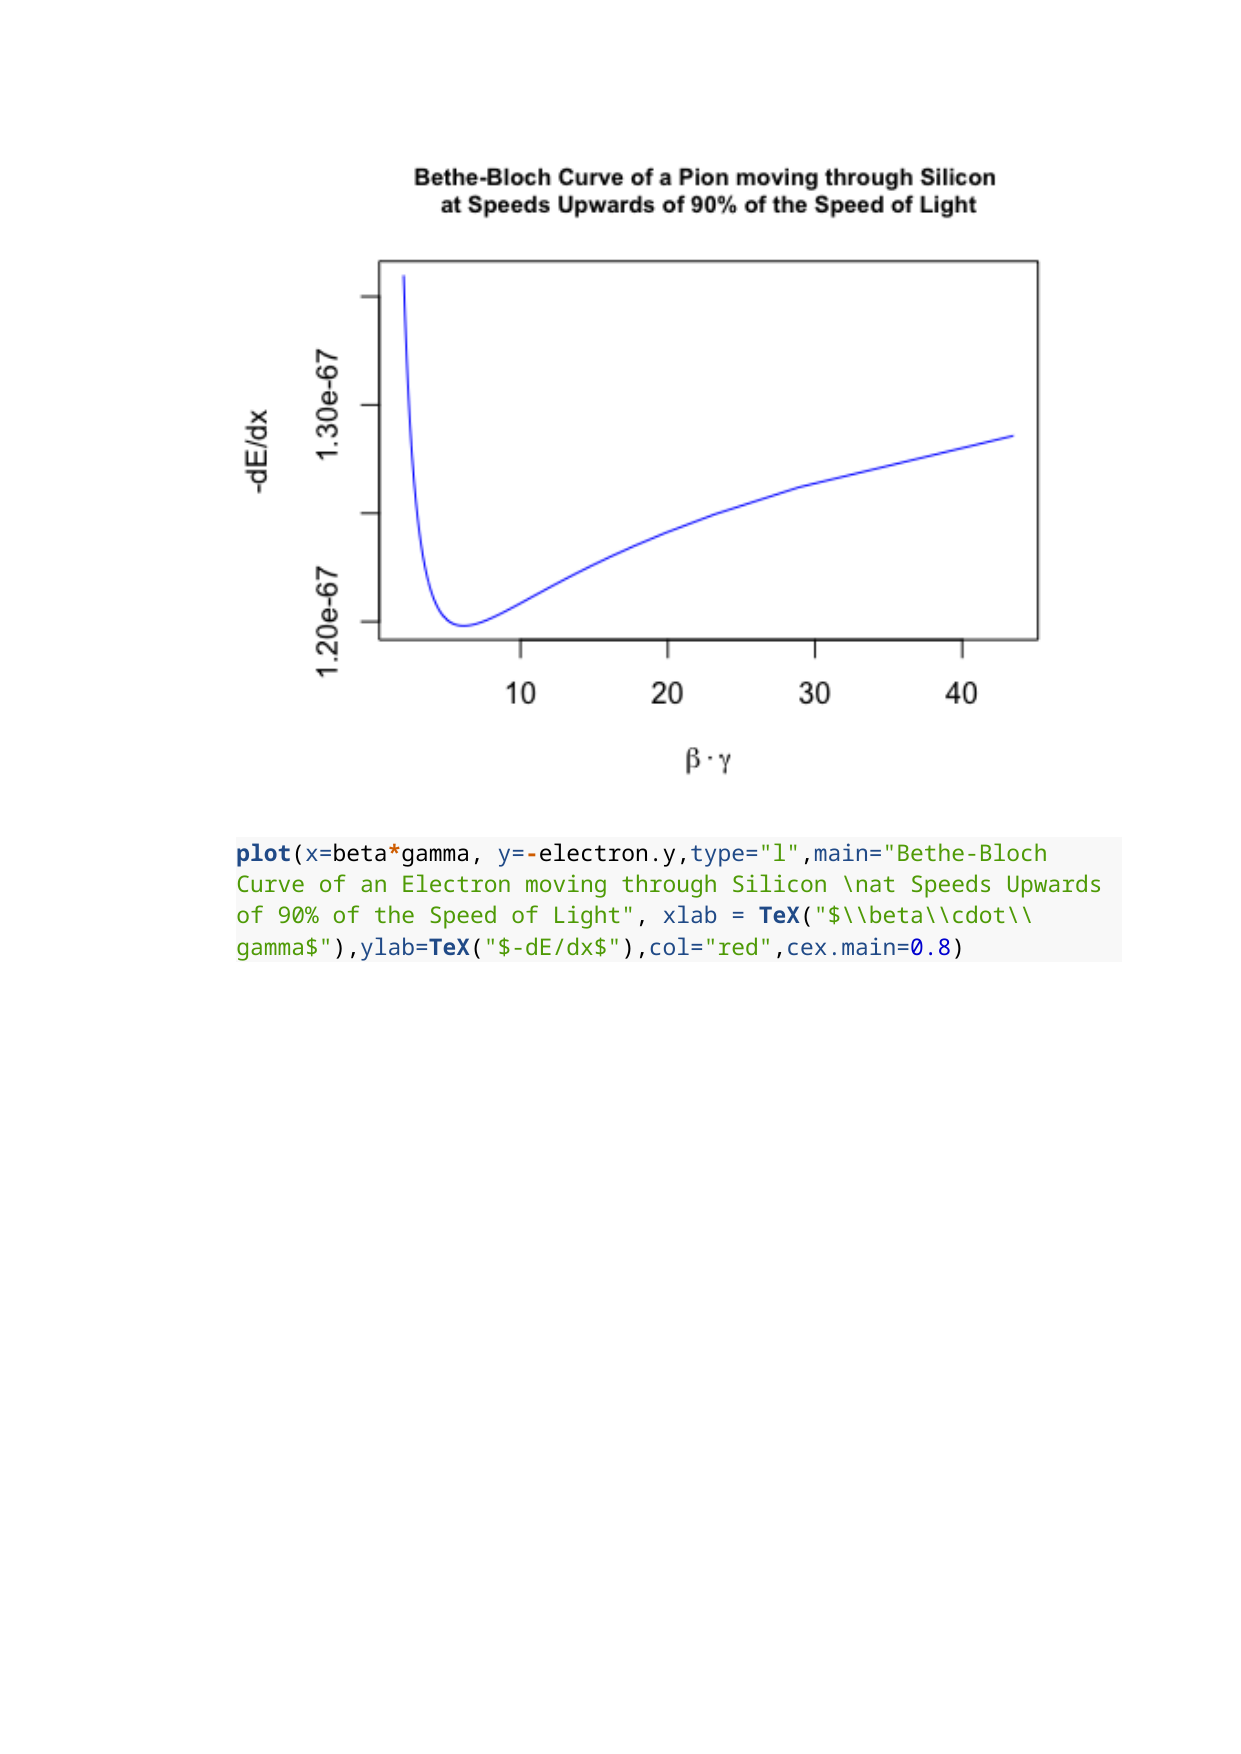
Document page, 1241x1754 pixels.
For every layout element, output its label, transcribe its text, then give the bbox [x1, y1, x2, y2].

text plot(x=beta*gamma, y=-electron.y,type="l",main="Bethe-Bloch Curve of an Electron moving through Silicon \nat Speeds Upwards of 90% of the Speed of Light", xlab = TeX("$\\beta\\cdot\\gamma$"),ylab=TeX("$-dE/dx$"),col="red",cex.main=0.8) [965, 837, 1122, 962]
picture [236, 118, 1112, 819]
